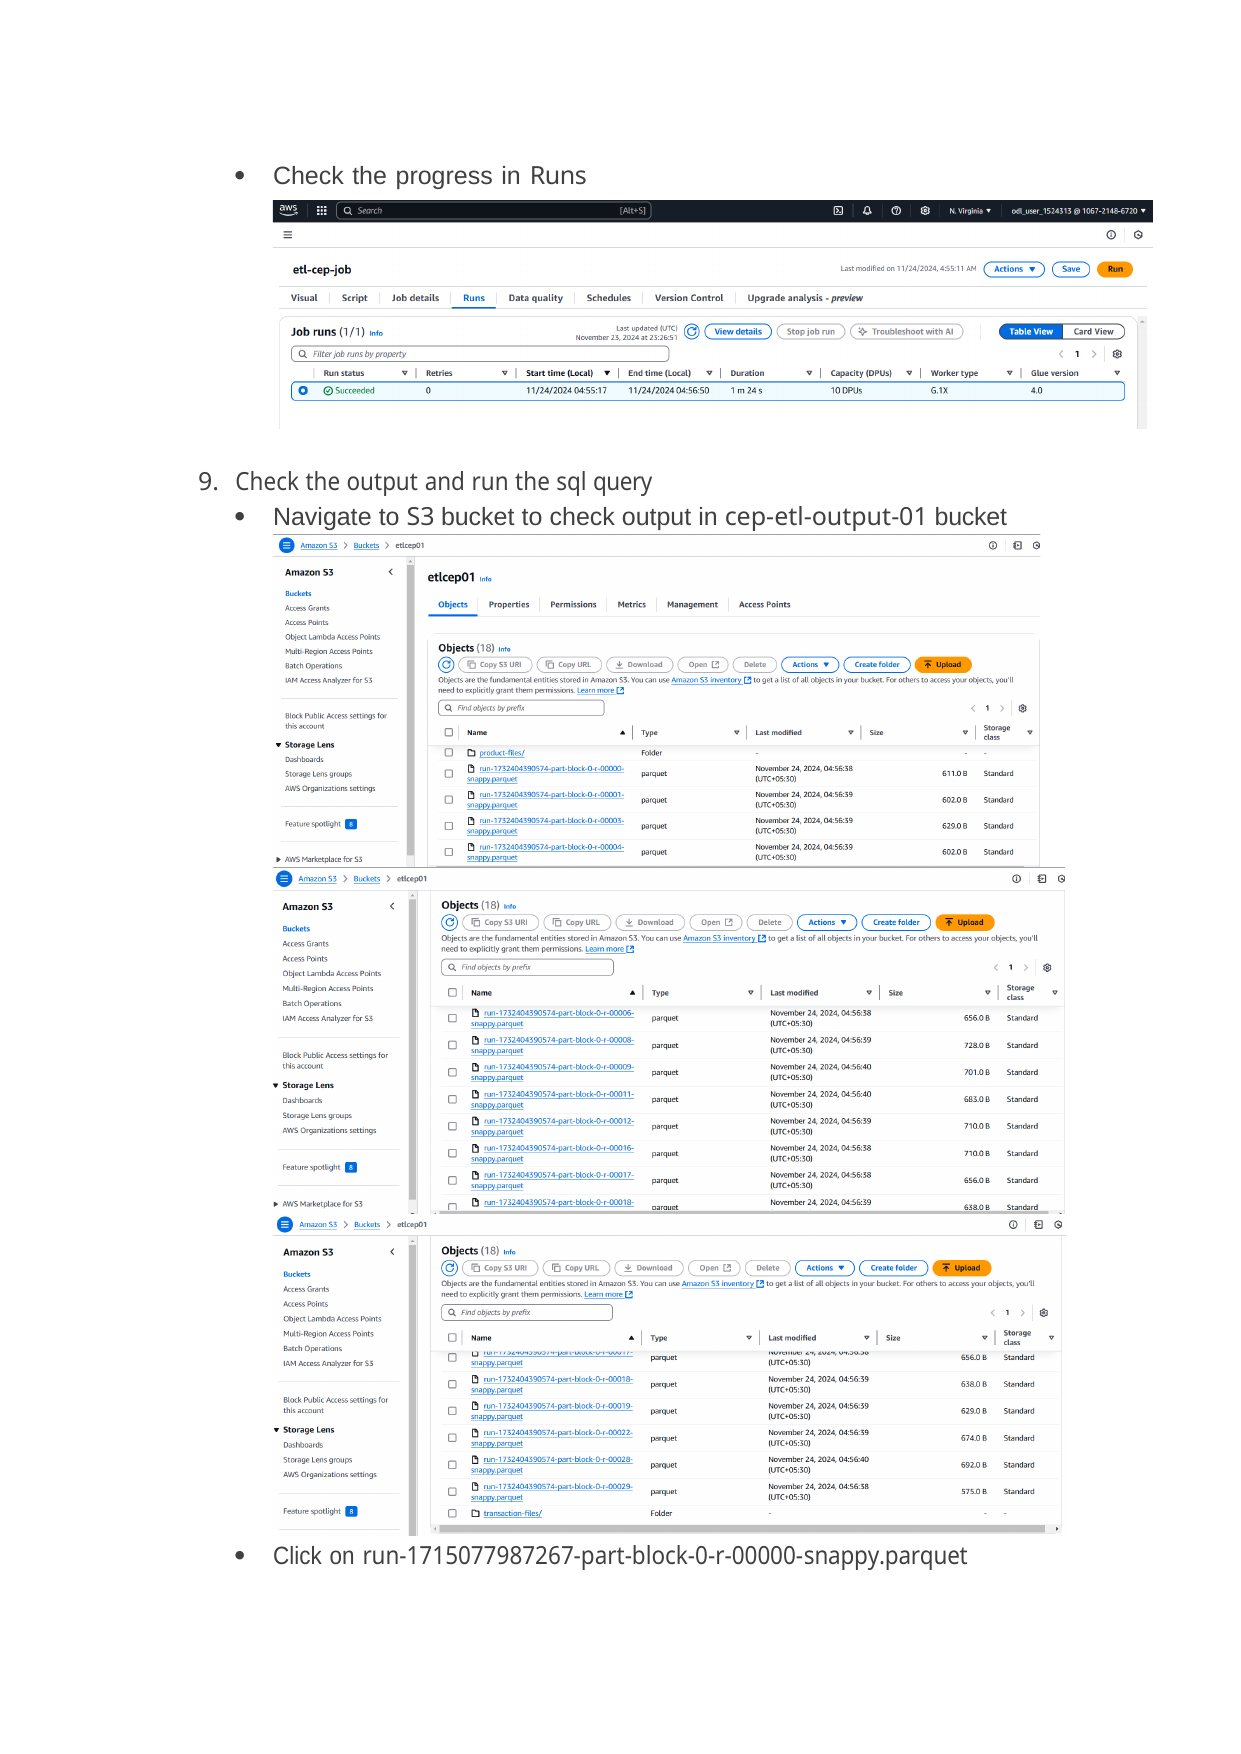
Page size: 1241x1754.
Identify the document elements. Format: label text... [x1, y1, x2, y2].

list Check the output and run the sql query [198, 463, 1090, 498]
picture [272, 200, 1153, 429]
list Check the progress in Runs [235, 158, 1090, 192]
list Navigate to S3 bucket to check output in cep-etl-output-01 bucket [235, 499, 1090, 533]
picture [272, 1215, 1067, 1536]
picture [272, 534, 1065, 1214]
list Click on run-1715077987267-part-block-0-r-00000-snappy.parquet [235, 1537, 1090, 1572]
